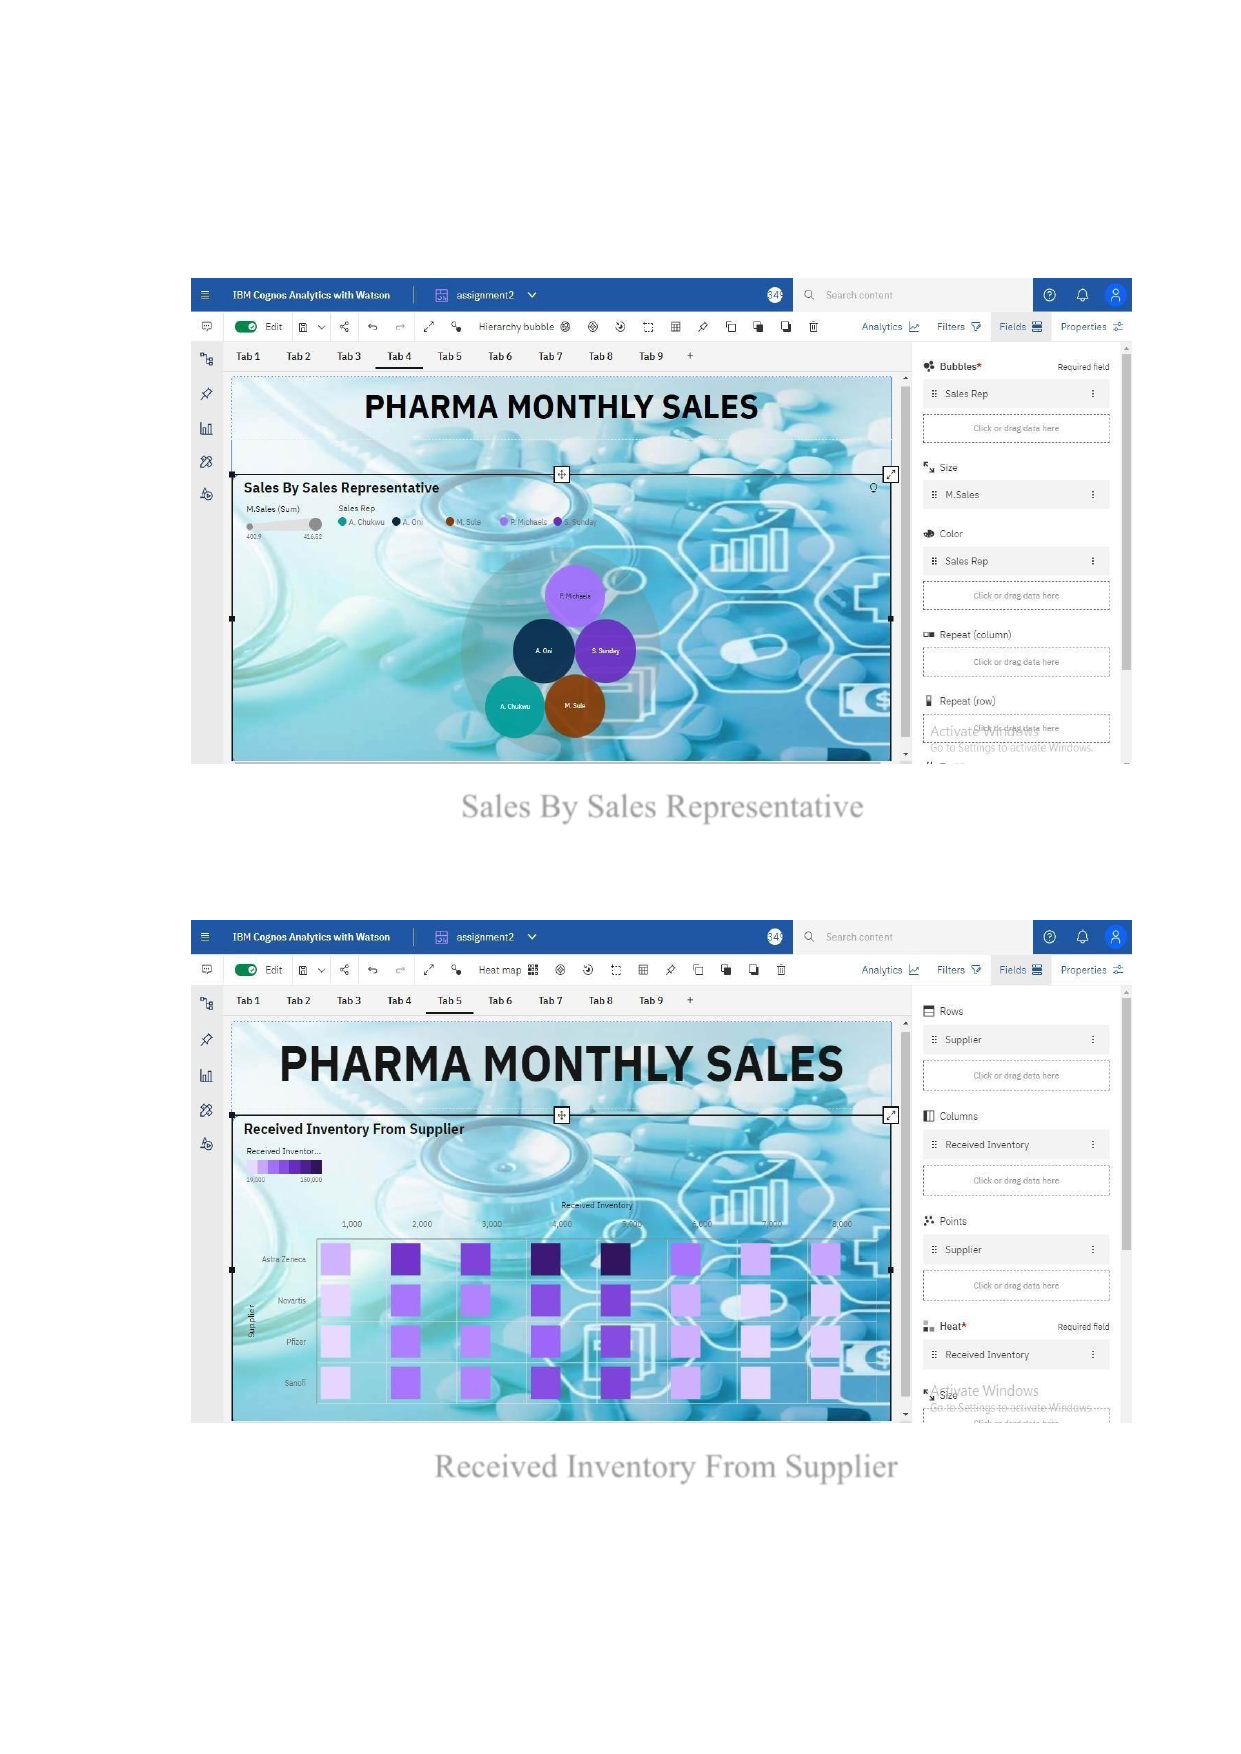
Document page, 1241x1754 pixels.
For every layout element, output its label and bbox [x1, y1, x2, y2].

picture [439, 775, 996, 846]
picture [191, 207, 1132, 764]
picture [404, 1435, 1007, 1506]
picture [191, 920, 1132, 1423]
